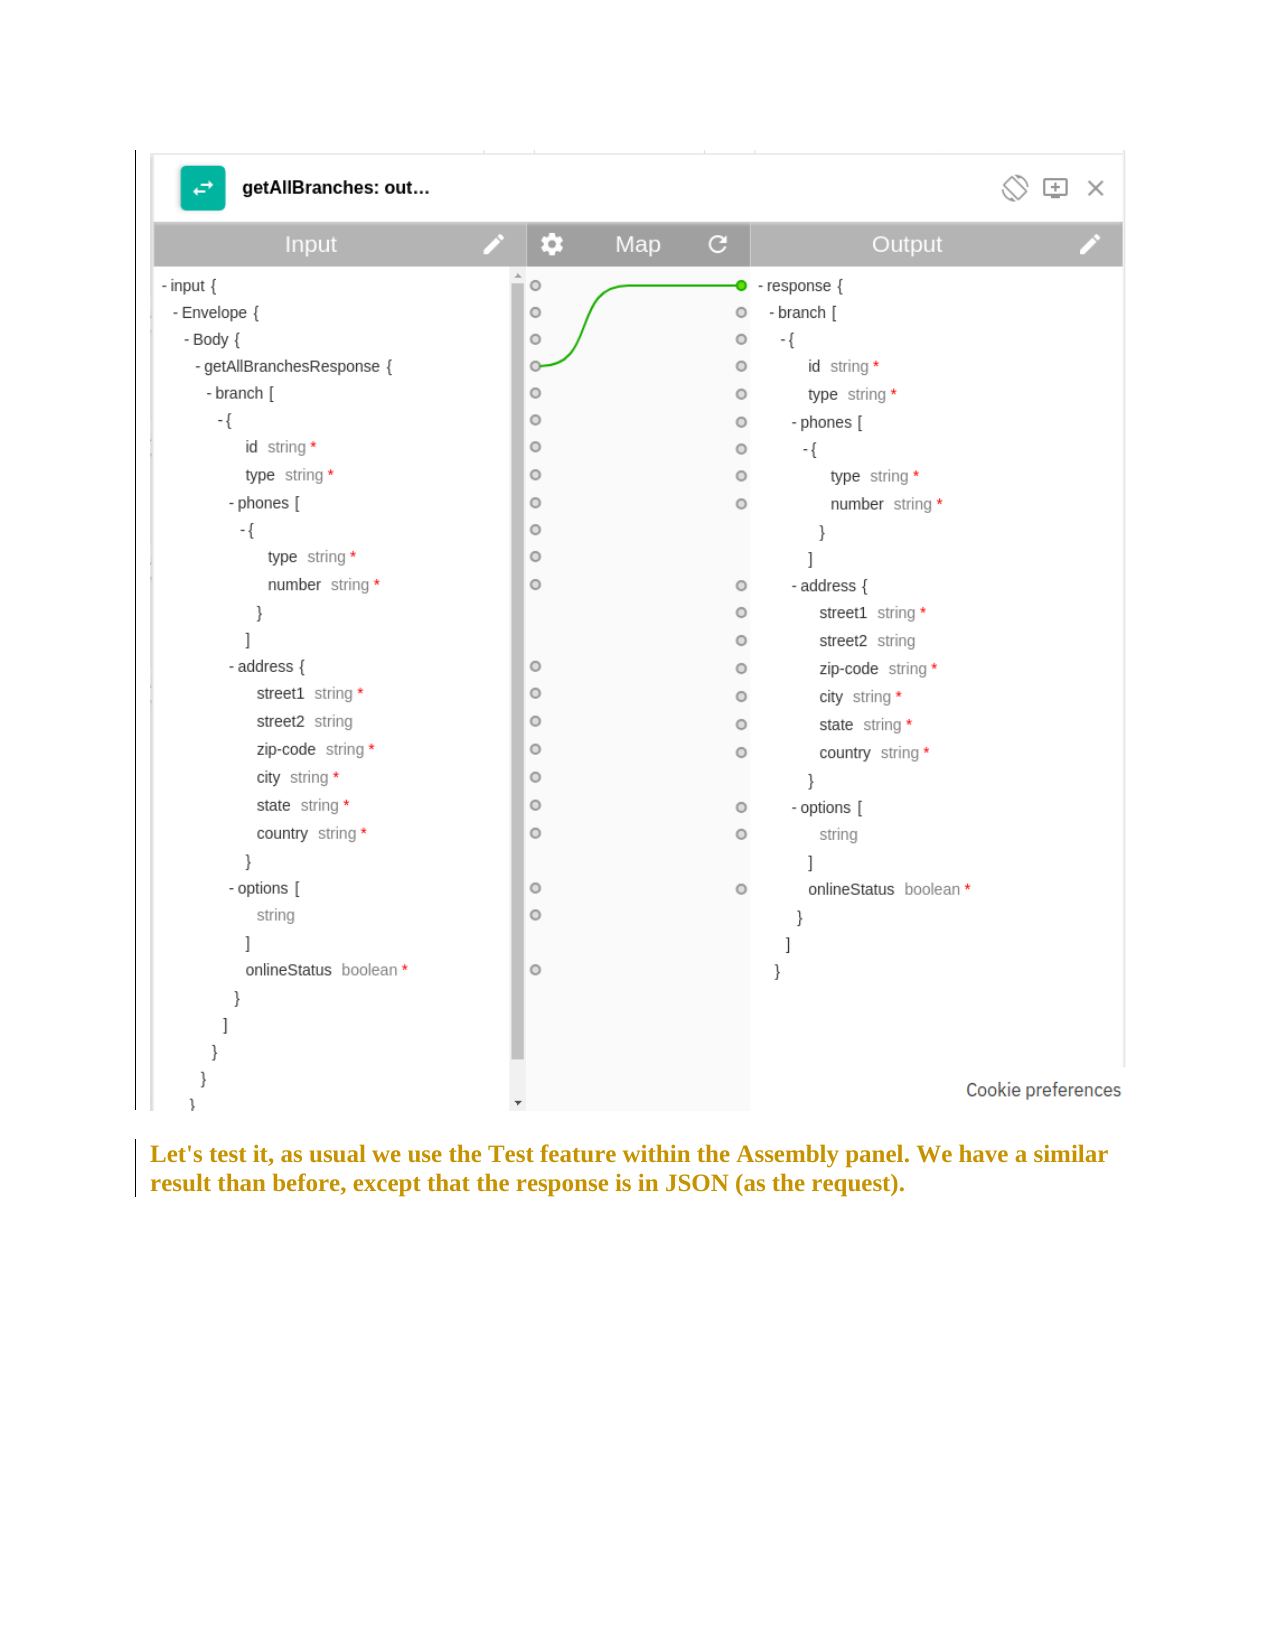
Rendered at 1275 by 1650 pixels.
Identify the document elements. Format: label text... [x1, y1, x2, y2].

text Let's test it, as usual we use the Test feature within the Assembly panel. We have a similar result than before, except that the response is in JSON (as the request). [150, 1139, 1125, 1197]
picture [150, 150, 1125, 1111]
